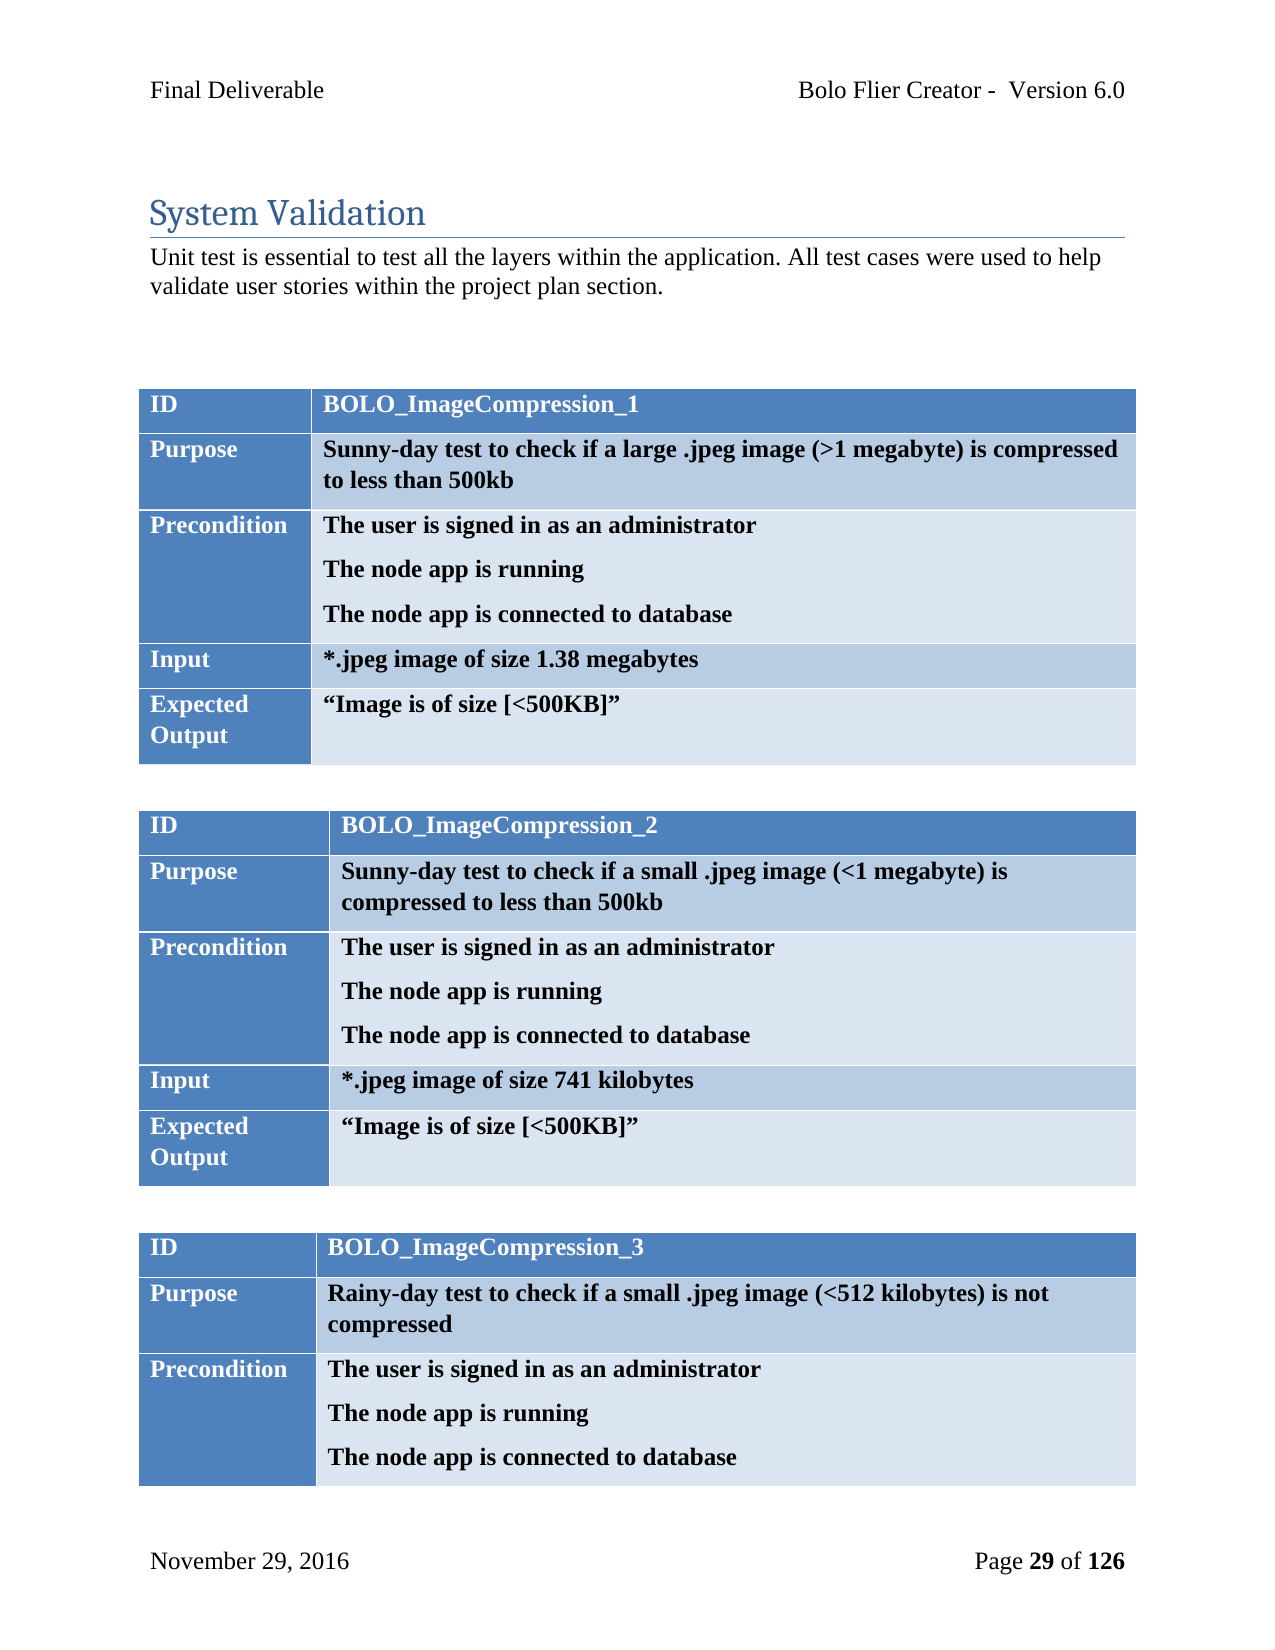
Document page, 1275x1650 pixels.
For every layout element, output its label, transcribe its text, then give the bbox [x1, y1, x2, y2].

table_cell *.jpeg image of size 741 kilobytes [330, 1066, 1136, 1110]
table_cell Expected Output [139, 1111, 329, 1186]
table_cell Purpose [139, 434, 311, 509]
table_cell Input [139, 644, 311, 688]
table_header ID [139, 811, 329, 855]
table_cell Precondition [139, 511, 311, 643]
table_cell Precondition [139, 1354, 316, 1486]
table_header BOLO_ImageCompression_1 [312, 389, 1136, 433]
table_cell Precondition [139, 933, 329, 1064]
table_cell Input [139, 1066, 329, 1110]
table_cell “Image is of size [<500KB]” [330, 1111, 1136, 1186]
table_cell The user is signed in as an administrator The node app is running The node app is connected to database [312, 511, 1136, 643]
table_header ID [139, 389, 311, 433]
table_cell Purpose [139, 856, 329, 931]
table_cell “Image is of size [<500KB]” [312, 689, 1136, 764]
table_cell Rainy-day test to check if a small .jpeg image (<512 kilobytes) is not compressed [317, 1278, 1136, 1353]
table_cell Sunny-day test to check if a small .jpeg image (<1 megabyte) is compressed to less than 500kb [330, 856, 1136, 931]
table_header BOLO_ImageCompression_3 [317, 1233, 1136, 1277]
table_cell The user is signed in as an administrator The node app is running The node app is connected to database [330, 933, 1136, 1064]
table_cell *.jpeg image of size 1.38 megabytes [312, 644, 1136, 688]
text Unit test is essential to test all the layers within the application. All test cases were used to help validate user stories within the project plan section. [150, 242, 1125, 299]
table_cell Sunny-day test to check if a large .jpeg image (>1 megabyte) is compressed to less than 500kb [312, 434, 1136, 509]
subtitle System Validation [150, 192, 1125, 237]
table_cell Purpose [139, 1278, 316, 1353]
table_header ID [139, 1233, 316, 1277]
table_cell Expected Output [139, 689, 311, 764]
table_cell The user is signed in as an administrator The node app is running The node app is connected to database [317, 1354, 1136, 1486]
table_header BOLO_ImageCompression_2 [330, 811, 1136, 855]
